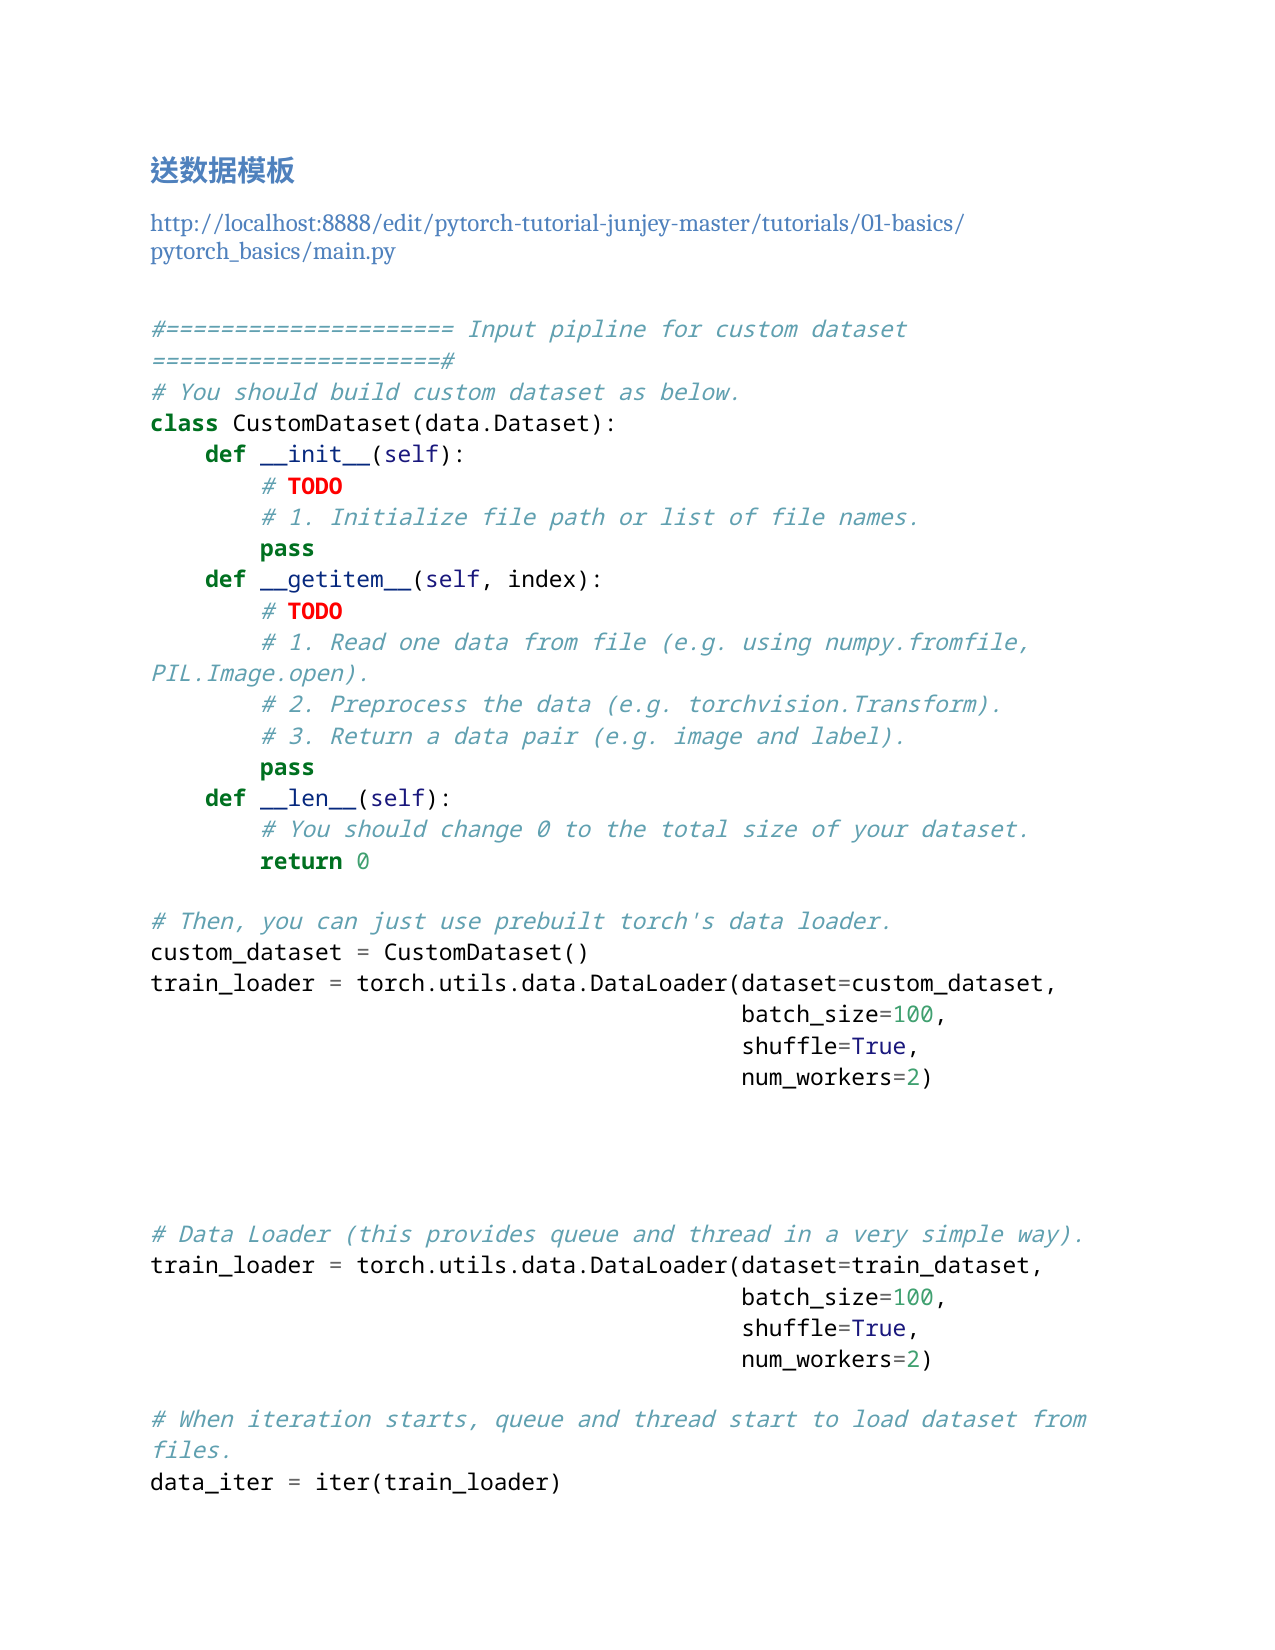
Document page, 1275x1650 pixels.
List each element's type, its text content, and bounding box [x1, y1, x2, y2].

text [150, 1189, 1125, 1497]
subtitle 送数据模板 [150, 150, 1125, 190]
text #===================== Input pipline for custom dataset =====================# # You should build custom dataset as below. class CustomDataset(data.Dataset): def __init__(self): # TODO # 1. Initialize file path or list of file names. pass def __getitem__(self, index): # TODO # 1. Read one data from file (e.g. using numpy.fromfile, PIL.Image.open). # 2. Preprocess the data (e.g. torchvision.Transform). # 3. Return a data pair (e.g. image and label). pass def __len__(self): # You should change 0 to the total size of your dataset. return 0 # Then, you can just use prebuilt torch's data loader. custom_dataset = CustomDataset() train_loader = torch.utils.data.DataLoader(dataset=custom_dataset, batch_size=100, shuffle=True, num_workers=2) [150, 285, 1125, 1121]
text http://localhost:8888/edit/pytorch-tutorial-junjey-master/tutorials/01-basics/pytorch_basics/main.py [150, 208, 1125, 266]
